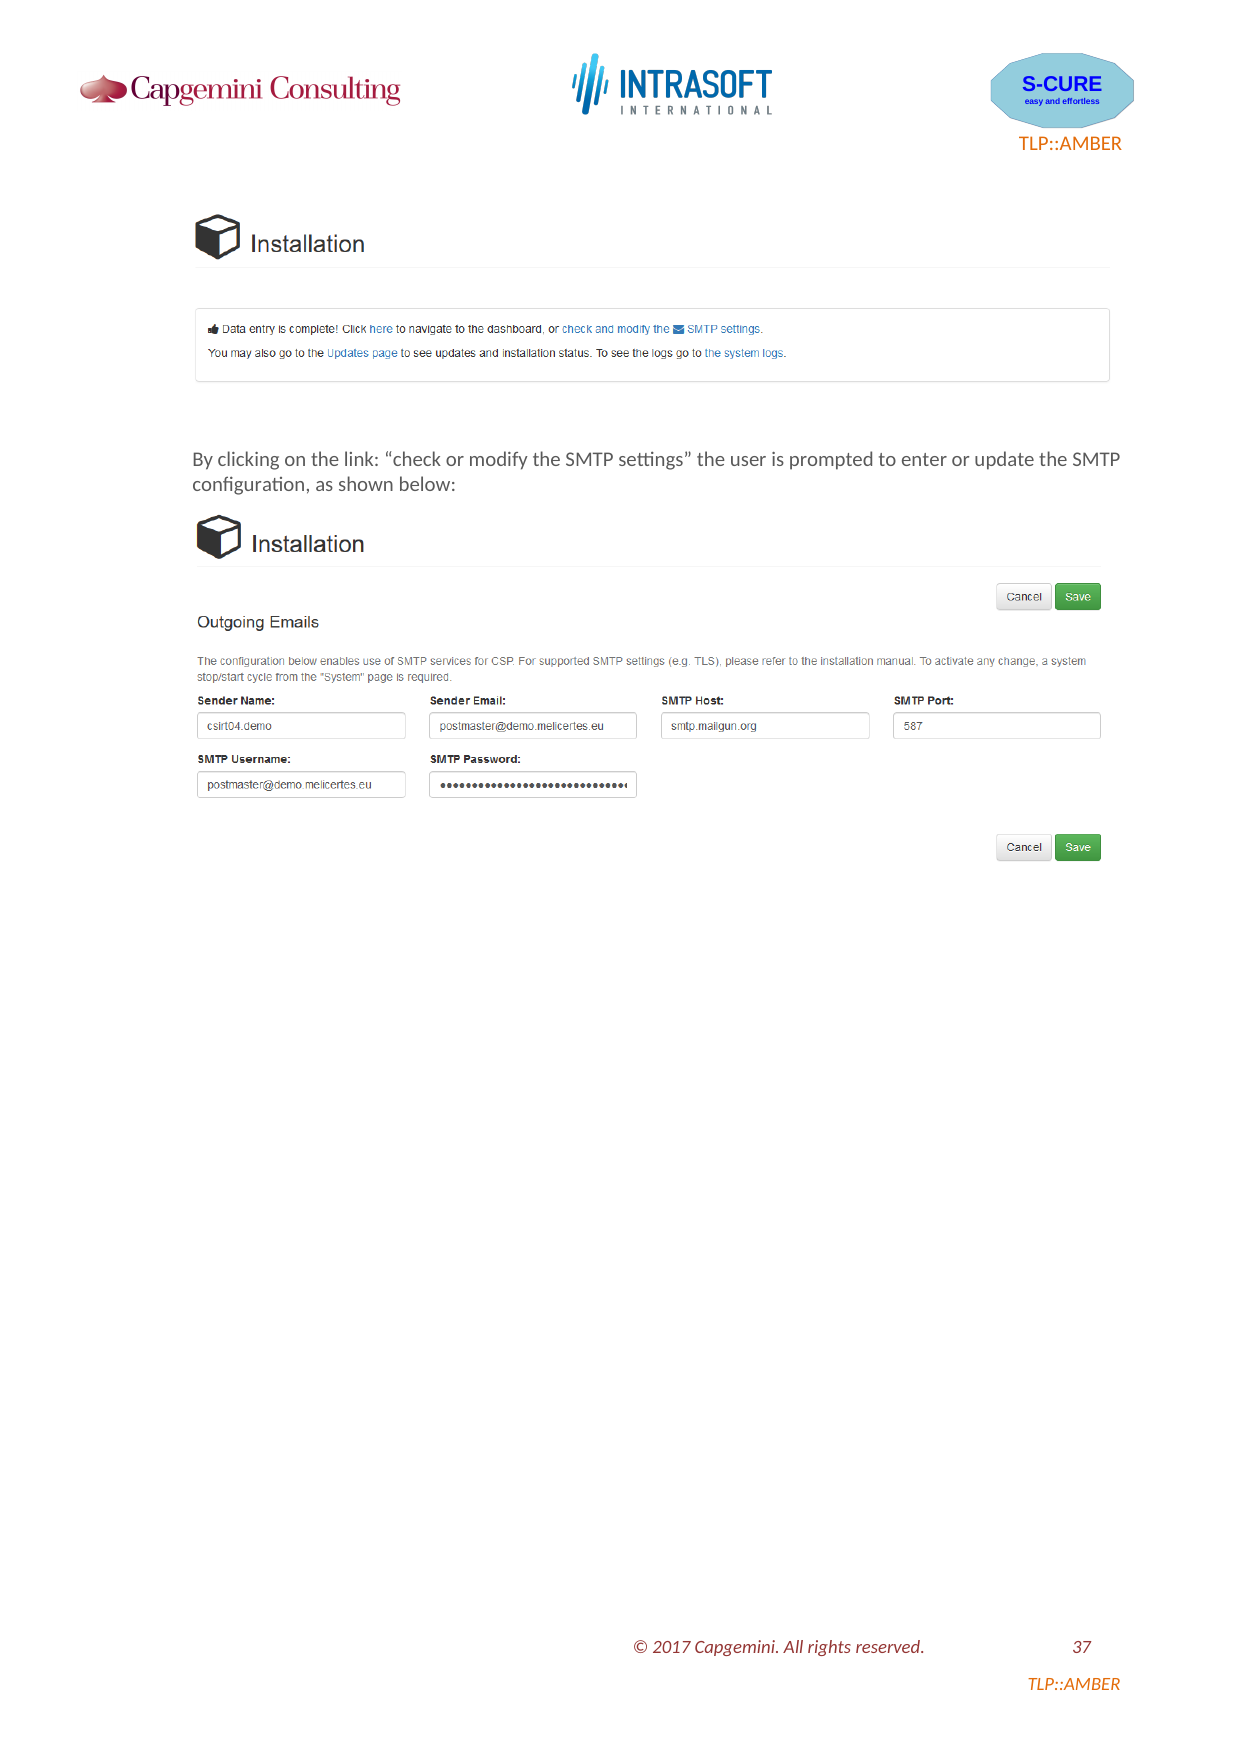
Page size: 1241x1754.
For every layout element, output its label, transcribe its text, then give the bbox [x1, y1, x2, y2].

picture [192, 206, 1123, 396]
picture [571, 52, 773, 116]
text By clicking on the link: “check or modify the SMTP settings” the user is prompted to enter or update the SMTP configuration, as shown below: [192, 446, 1122, 497]
picture [192, 509, 1123, 869]
